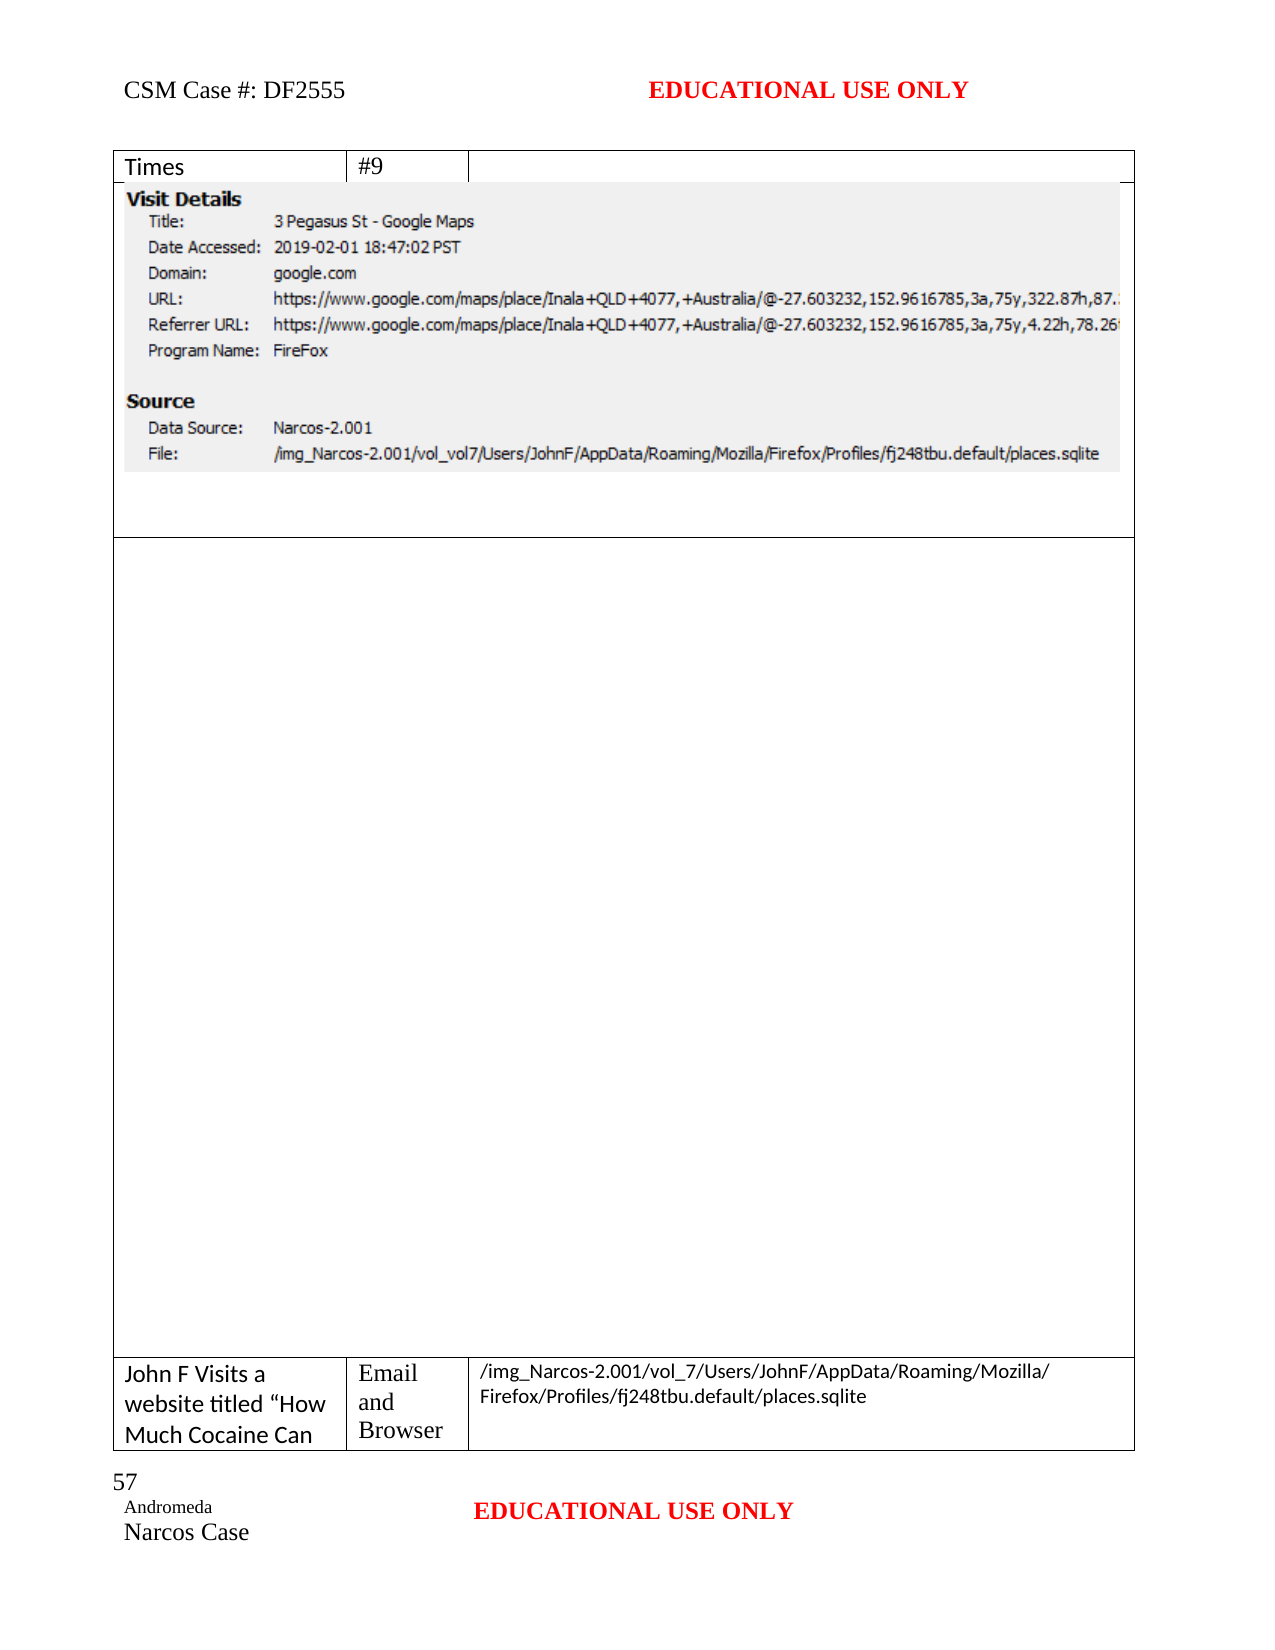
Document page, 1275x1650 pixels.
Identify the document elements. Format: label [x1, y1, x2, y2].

picture [124, 182, 1120, 472]
table_cell [114, 1358, 346, 1449]
table_cell [469, 1358, 1134, 1449]
table_cell [469, 151, 1134, 182]
table_cell [347, 1358, 468, 1449]
table_cell [347, 151, 468, 182]
table_cell [114, 151, 346, 182]
table_cell [114, 183, 1134, 537]
table_cell [114, 538, 1134, 1357]
